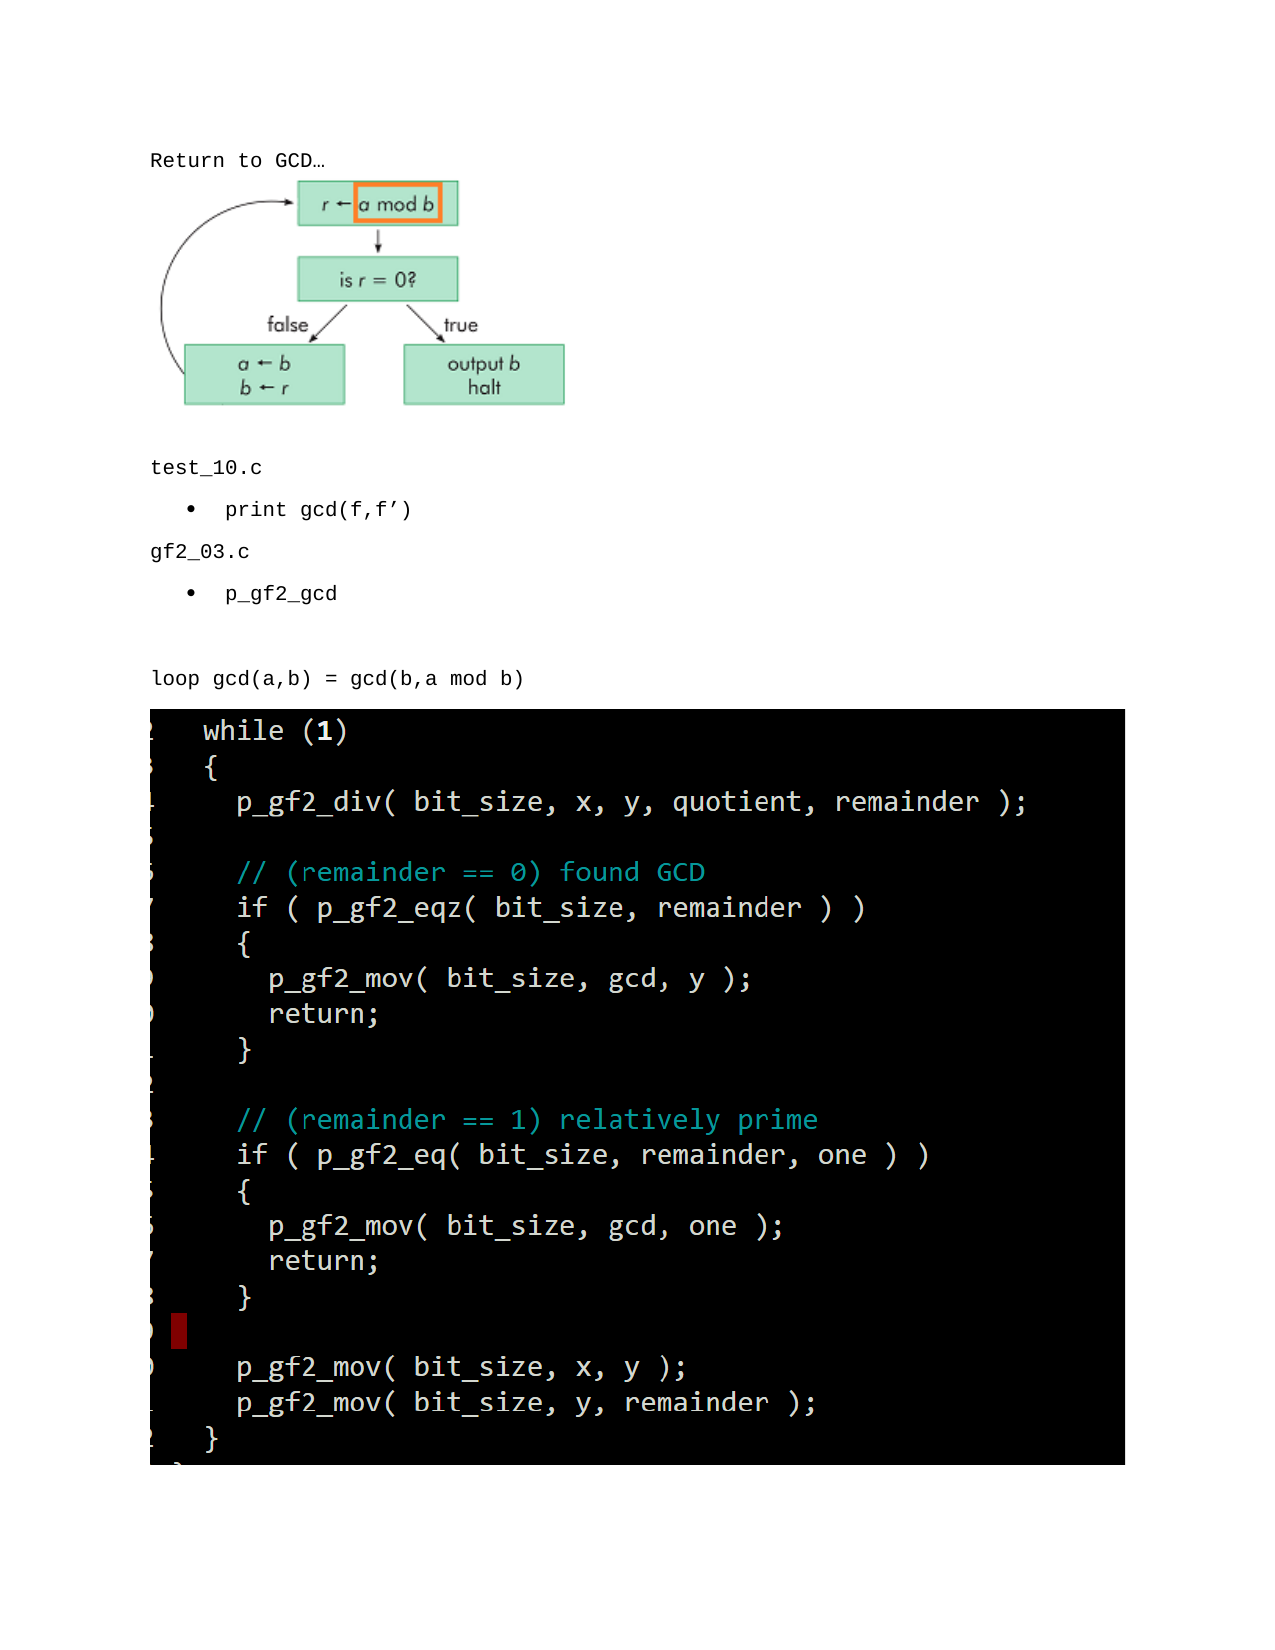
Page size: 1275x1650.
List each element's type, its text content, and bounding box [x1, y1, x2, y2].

text Return to GCD… [150, 150, 1125, 174]
picture [150, 173, 575, 415]
text test_10.c [150, 457, 1125, 480]
list print gcd(f,f’) [187, 499, 1125, 522]
list p_gf2_gcd [187, 583, 1125, 607]
picture [150, 709, 1125, 1465]
text gf2_03.c [150, 541, 1125, 565]
text loop gcd(a,b) = gcd(b,a mod b) [150, 668, 1125, 691]
